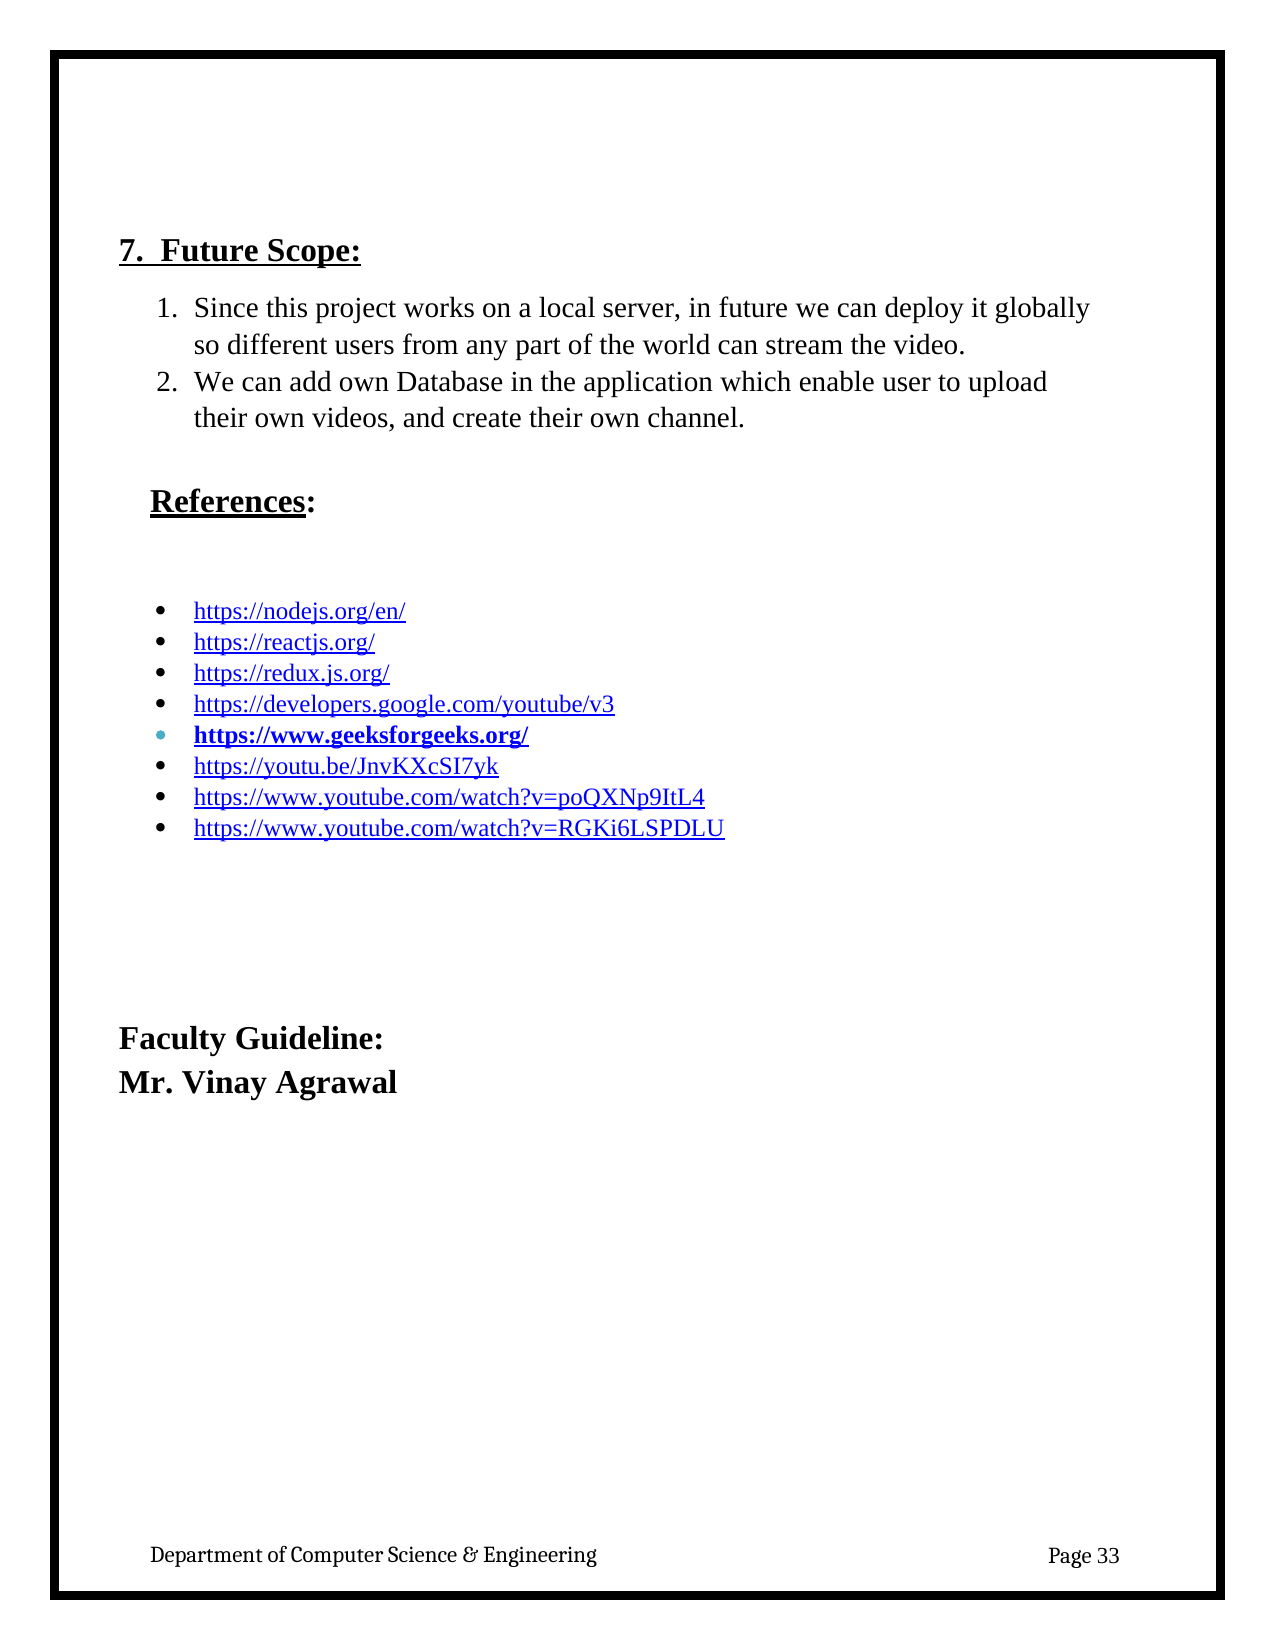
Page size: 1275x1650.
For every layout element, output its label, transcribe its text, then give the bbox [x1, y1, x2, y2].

list https://redux.js.org/ [156, 658, 1183, 687]
list https://www.youtube.com/watch?v=RGKi6LSPDLU [156, 813, 1183, 842]
list We can add own Database in the application which enable user to upload their own videos, and create their own channel. [156, 364, 1092, 434]
list https://youtu.be/JnvKXcSI7yk [156, 751, 1183, 780]
list https://www.geeksforgeeks.org/ [156, 720, 1183, 749]
list https://nodejs.org/en/ [156, 596, 1183, 625]
text Mr. Vinay Agrawal [119, 1062, 1183, 1101]
list https://reactjs.org/ [156, 627, 1183, 656]
list https://www.youtube.com/watch?v=poQXNp9ItL4 [156, 782, 1183, 811]
text References: [150, 481, 1183, 519]
text Faculty Guideline: [119, 1018, 1183, 1057]
list https://developers.google.com/youtube/v3 [156, 689, 1183, 718]
text 7. Future Scope: [119, 231, 1183, 269]
list Since this project works on a local server, in future we can deploy it globally so different users from any part of the world can stream the video. [156, 290, 1092, 360]
